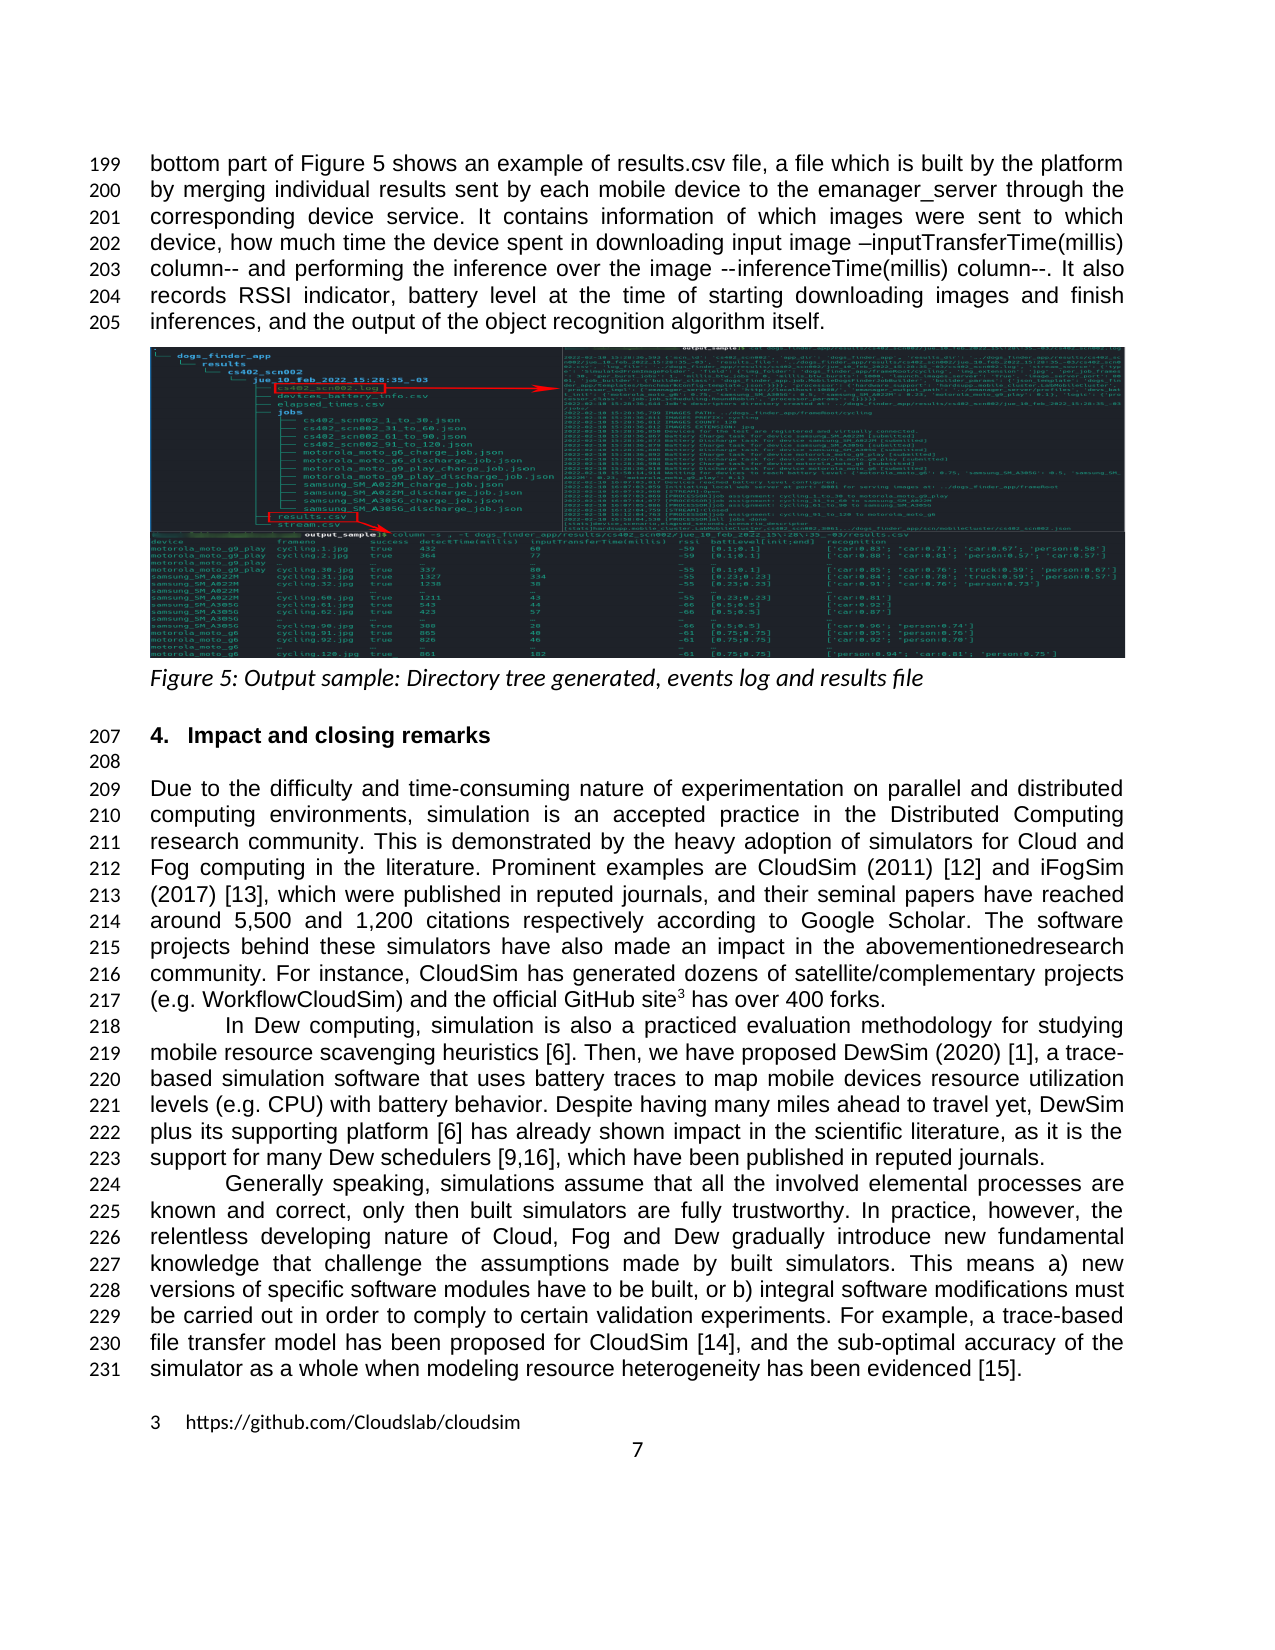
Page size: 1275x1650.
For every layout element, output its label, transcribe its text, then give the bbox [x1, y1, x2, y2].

text To conclude this example, Figure 5 shows, on top, a sample directory tree of files generated by the platform after running a test. The scn_id specified in a scenario descriptor file and the system date are used to identify and create a directory where to locate all output files generated by a test (dogs_finder_app/results/cs402_scn002/jue_10_feb_2022_15:28:35_-03). Such directory includes a plain text log containing chronologically ordered events (see sample log at the middle part of Figure 5). Depending on which entity is logging information, entries of the event log are tagged with [STREAM] or [PROCESSOR]. There is also scenario descriptor file information to easily identify which log corresponds to which input parameters. Lastly, the bottom part of Figure 5 shows an example of results.csv file, a file which is built by the platform by merging individual results sent by each mobile device to the emanager_server through the corresponding device service. It contains information of which images were sent to which device, how much time the device spent in downloading input image –inputTransferTime(millis) column-- and performing the inference over the image --inferenceTime(millis) column--. It also records RSSI indicator, battery level at the time of starting downloading images and finish inferences, and the output of the object recognition algorithm itself. [150, 150, 1125, 334]
picture [150, 347, 1126, 658]
text Due to the difficulty and time-consuming nature of experimentation on parallel and distributed computing environments, simulation is an accepted practice in the Distributed Computing research community. This is demonstrated by the heavy adoption of simulators for Cloud and Fog computing in the literature. Prominent examples are CloudSim (2011) [12] and iFogSim (2017) [13], which were published in reputed journals, and their seminal papers have reached around 5,500 and 1,200 citations respectively according to Google Scholar. The software projects behind these simulators have also made an impact in the abovementionedresearch community. For instance, CloudSim has generated dozens of satellite/complementary projects (e.g. WorkflowCloudSim) and the official GitHub site has over 400 forks. [150, 775, 1125, 1012]
list Impact and closing remarks [150, 722, 1125, 749]
text In Dew computing, simulation is also a practiced evaluation methodology for studying mobile resource scavenging heuristics [6]. Then, we have proposed DewSim (2020) [1], a trace-based simulation software that uses battery traces to map mobile devices resource utilization levels (e.g. CPU) with battery behavior. Despite having many miles ahead to travel yet, DewSim plus its supporting platform [6] has already shown impact in the scientific literature, as it is the support for many Dew schedulers [9,16], which have been published in reputed journals. [150, 1012, 1125, 1170]
text Generally speaking, simulations assume that all the involved elemental processes are known and correct, only then built simulators are fully trustworthy. In practice, however, the relentless developing nature of Cloud, Fog and Dew gradually introduce new fundamental knowledge that challenge the assumptions made by built simulators. This means a) new versions of specific software modules have to be built, or b) integral software modifications must be carried out in order to comply to certain validation experiments. For example, a trace-based file transfer model has been proposed for CloudSim [14], and the sub-optimal accuracy of the simulator as a whole when modeling resource heterogeneity has been evidenced [15]. [150, 1170, 1125, 1381]
